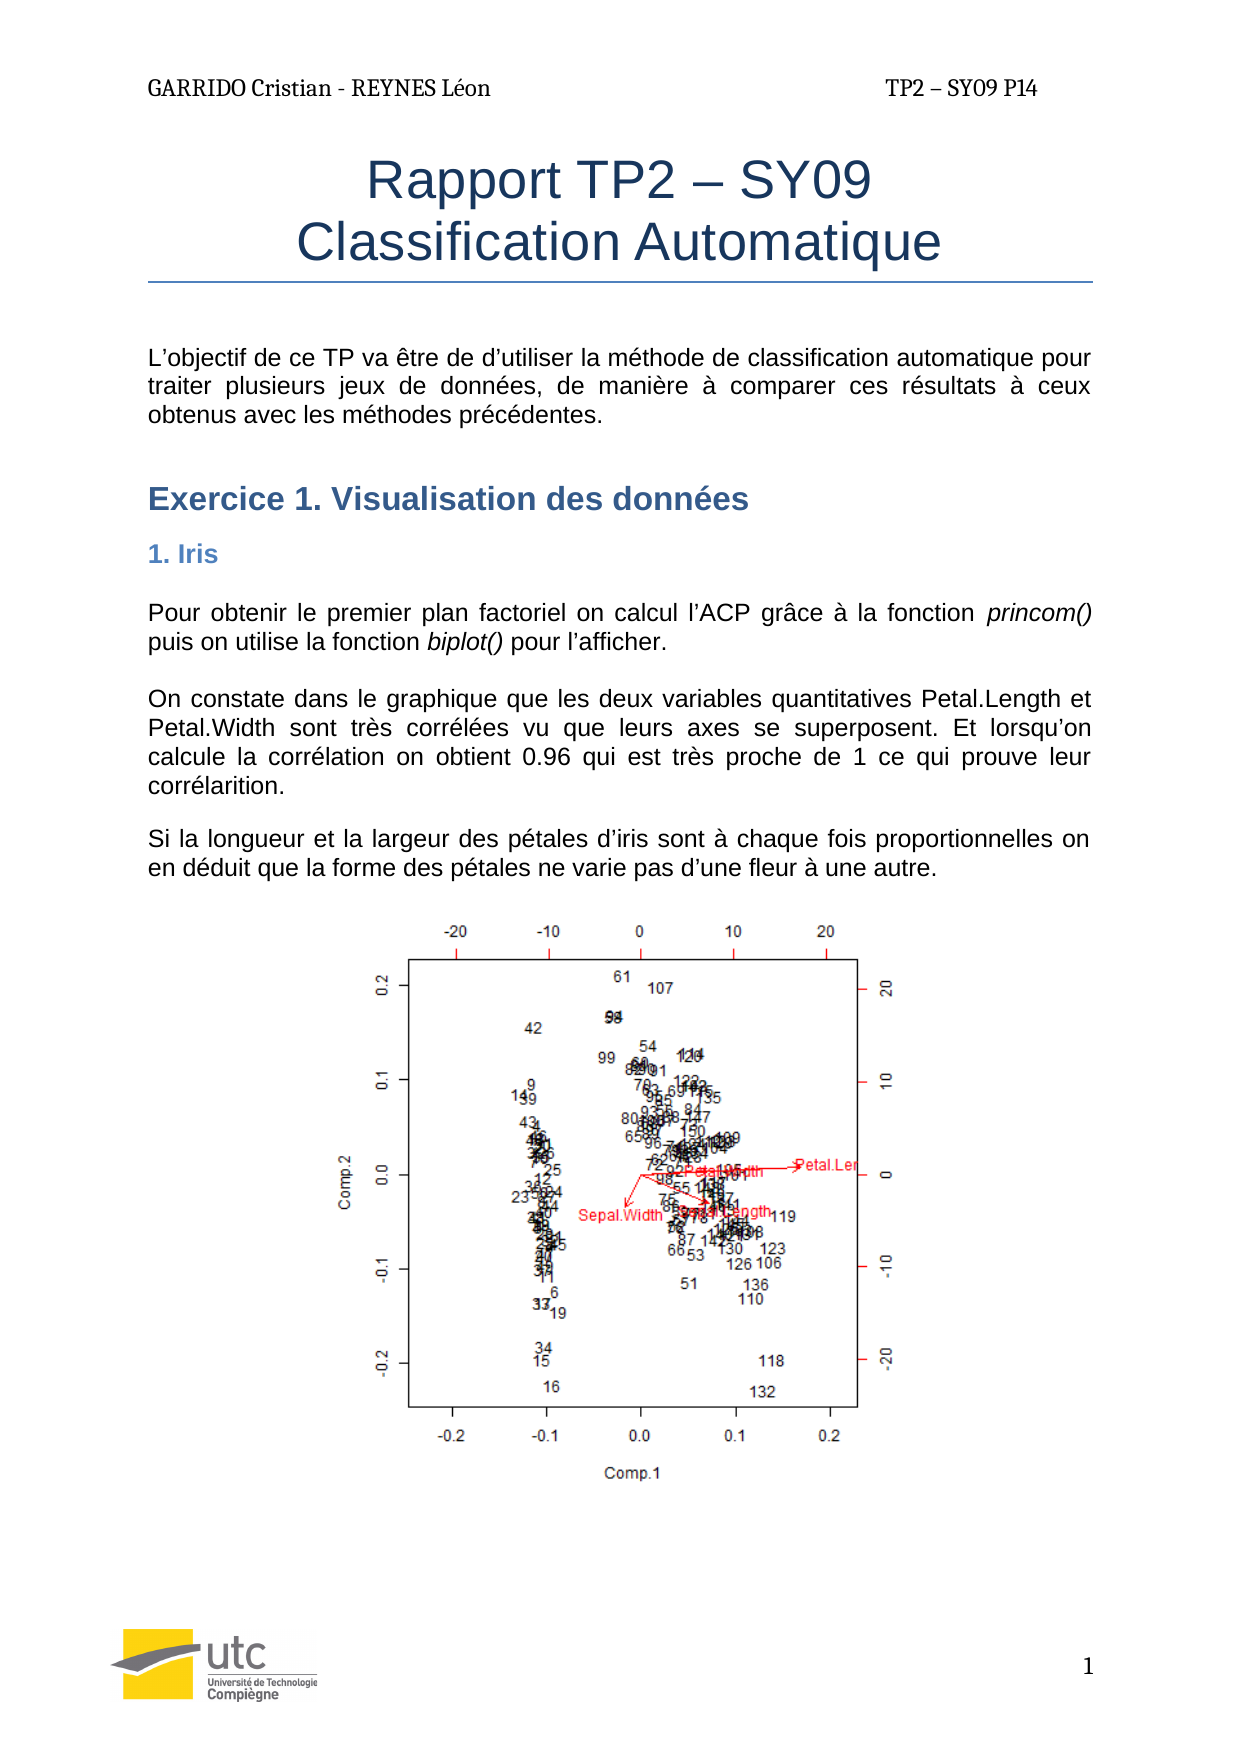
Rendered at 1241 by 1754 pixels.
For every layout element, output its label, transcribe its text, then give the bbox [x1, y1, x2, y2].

picture [335, 906, 905, 1502]
subtitle 1. Iris [148, 538, 1093, 569]
subtitle Exercice 1. Visualisation des données [148, 479, 1093, 517]
text L’objectif de ce TP va être de d’utiliser la méthode de classification automatique pour traiter plusieurs jeux de données, de manière à comparer ces résultats à ceux obtenus avec les méthodes précédentes. [148, 343, 1093, 429]
text Pour obtenir le premier plan factoriel on calcul l’ACP grâce à la fonction princom() puis on utilise la fonction biplot() pour l’afficher. [148, 598, 1093, 656]
title Classification Automatique [148, 210, 1093, 281]
picture [110, 1629, 318, 1702]
title Rapport TP2 – SY09 [148, 148, 1093, 210]
text Si la longueur et la largeur des pétales d’iris sont à chaque fois proportionnelles on en déduit que la forme des pétales ne varie pas d’une fleur à une autre. [148, 824, 1093, 882]
text On constate dans le graphique que les deux variables quantitatives Petal.Length et Petal.Width sont très corrélées vu que leurs axes se superposent. Et lorsqu’on calcule la corrélation on obtient 0.96 qui est très proche de 1 ce qui prouve leur corrélarition. [148, 684, 1093, 799]
